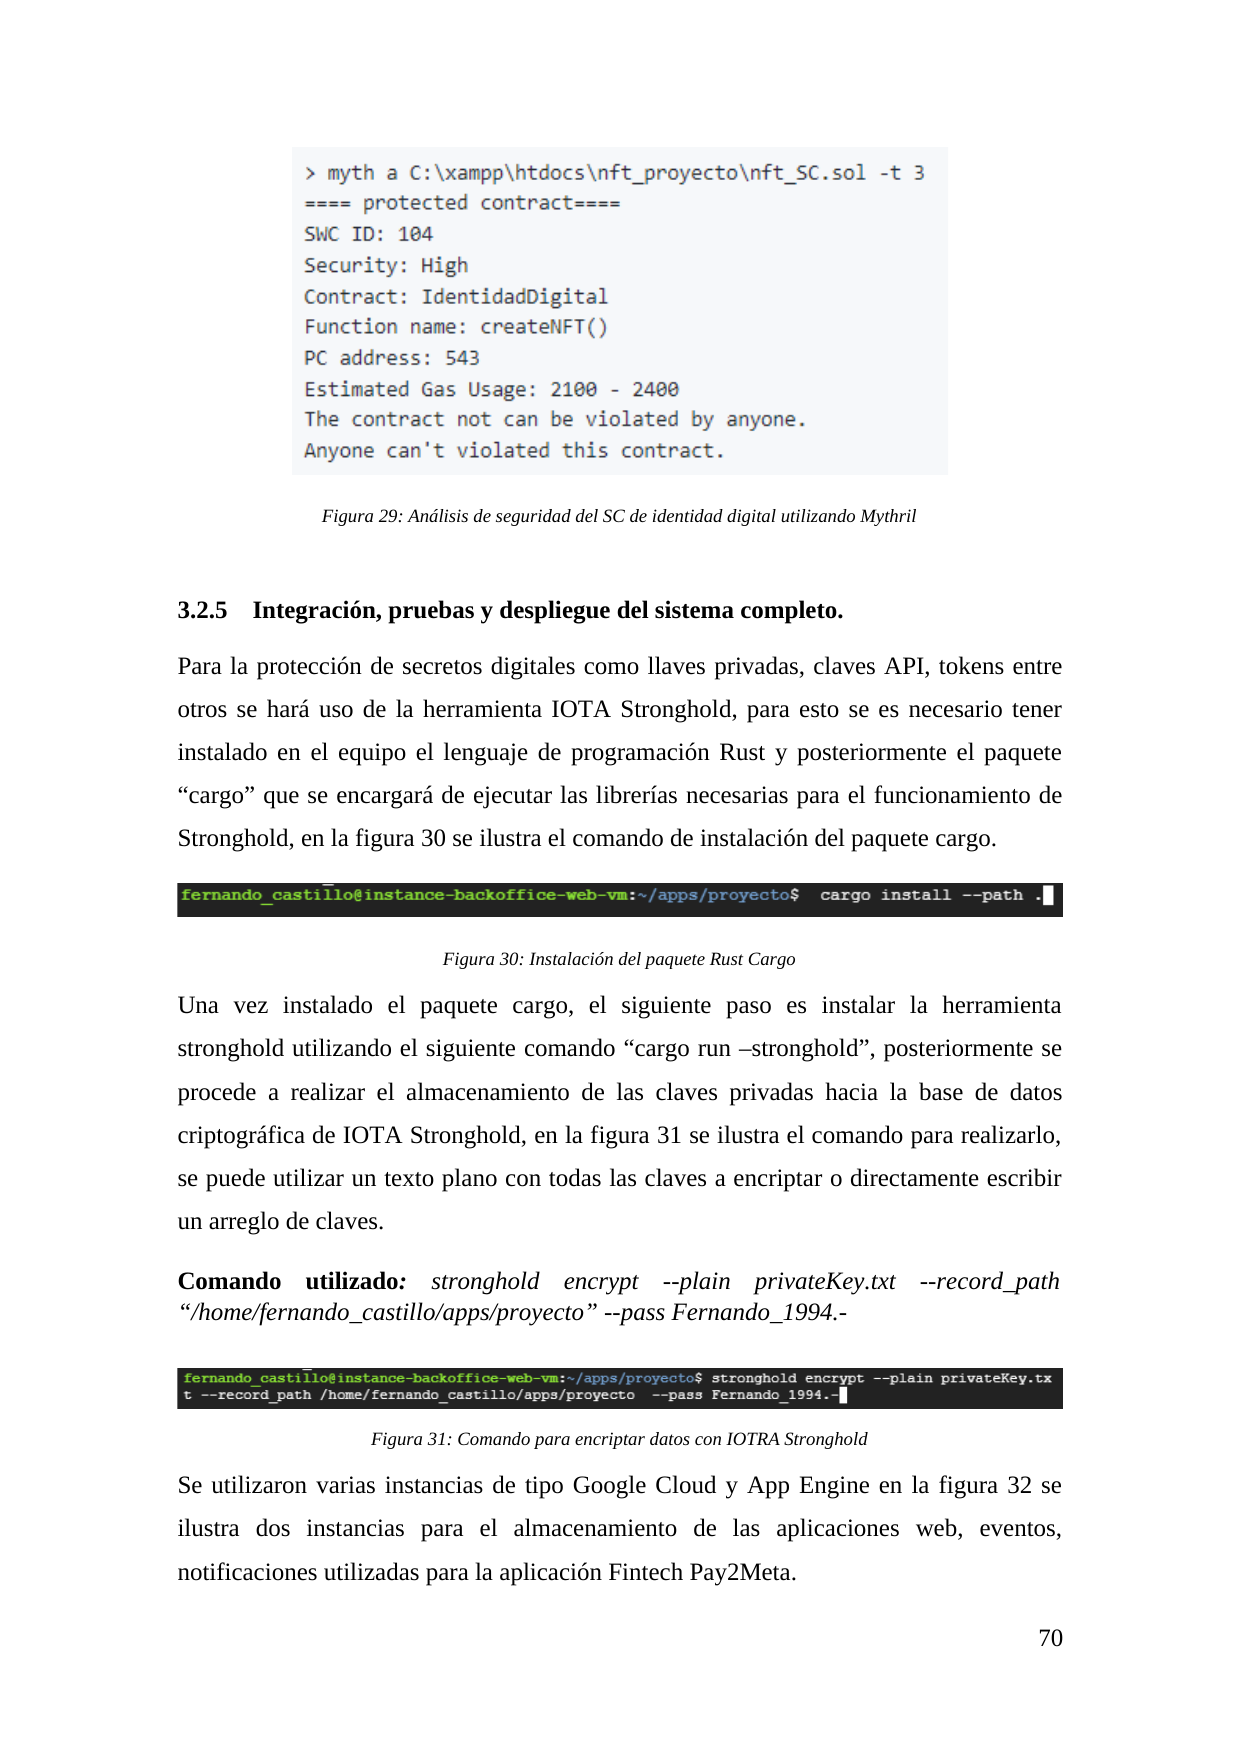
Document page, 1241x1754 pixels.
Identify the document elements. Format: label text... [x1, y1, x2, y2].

picture [292, 147, 949, 475]
picture [177, 1368, 1063, 1409]
text Una vez instalado el paquete cargo, el siguiente paso es instalar la herramienta stronghold utilizando el siguiente comando “cargo run –stronghold”, posteriormente se procede a realizar el almacenamiento de las claves privadas hacia la base de datos criptográfica de IOTA Stronghold, en la figura 31 se ilustra el comando para realizarlo, se puede utilizar un texto plano con todas las claves a encriptar o directamente escribir un arreglo de claves. [177, 990, 1063, 1235]
text Figura 31: Comando para encriptar datos con IOTRA Stronghold [177, 1428, 1063, 1449]
text Figura 29: Análisis de seguridad del SC de identidad digital utilizando Mythril [177, 505, 1063, 527]
text Figura 30: Instalación del paquete Rust Cargo [177, 948, 1063, 969]
text Comando utilizado: stronghold encrypt --plain privateKey.txt --record_path “/home/fernando_castillo/apps/proyecto” --pass Fernando_1994.- [177, 1266, 1063, 1326]
text Se utilizaron varias instancias de tipo Google Cloud y App Engine en la figura 32 se ilustra dos instancias para el almacenamiento de las aplicaciones web, eventos, notificaciones utilizadas para la aplicación Fintech Pay2Meta. [177, 1470, 1063, 1585]
text Para la protección de secretos digitales como llaves privadas, claves API, tokens entre otros se hará uso de la herramienta IOTA Stronghold, para esto se es necesario tener instalado en el equipo el lenguaje de programación Rust y posteriormente el paquete “cargo” que se encargará de ejecutar las librerías necesarias para el funcionamiento de Stronghold, en la figura 30 se ilustra el comando de instalación del paquete cargo. [177, 651, 1063, 852]
picture [177, 883, 1063, 917]
list Integración, pruebas y despliegue del sistema completo. [177, 595, 1063, 624]
